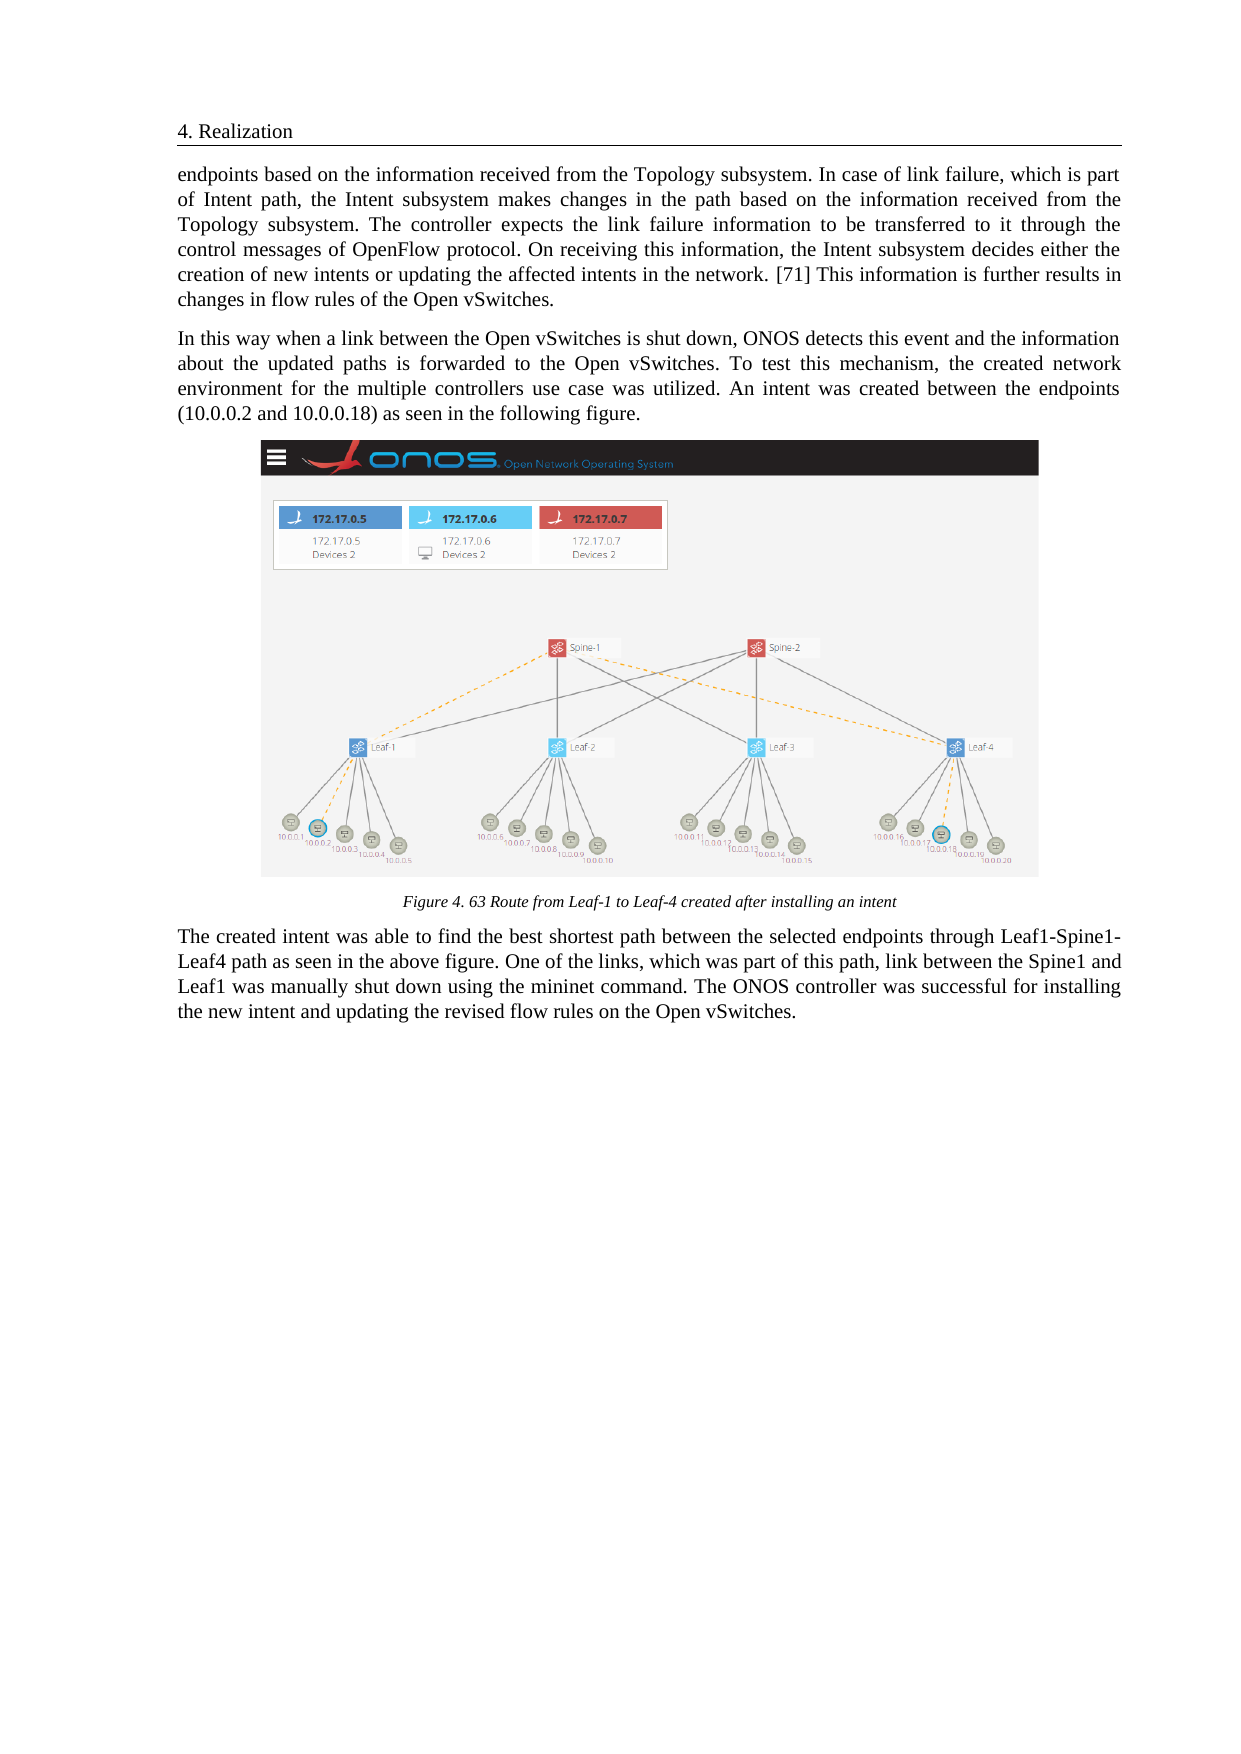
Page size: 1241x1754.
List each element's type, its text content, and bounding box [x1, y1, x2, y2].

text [177, 161, 1122, 311]
text Figure 4. 63 Route from Leaf-1 to Leaf-4 created after installing an intent [177, 892, 1122, 911]
text In this way when a link between the Open vSwitches is shut down, ONOS detects this event and the information about the updated paths is forwarded to the Open vSwitches. To test this mechanism, the created network environment for the multiple controllers use case was utilized. An intent was created between the endpoints (10.0.0.2 and 10.0.0.18) as seen in the following figure. [177, 325, 1122, 425]
picture [260, 440, 1039, 877]
text The created intent was able to find the best shortest path between the selected endpoints through Leaf1-Spine1-Leaf4 path as seen in the above figure. One of the links, which was part of this path, link between the Spine1 and Leaf1 was manually shut down using the mininet command. The ONOS controller was successful for installing the new intent and updating the revised flow rules on the Open vSwitches. [177, 923, 1122, 1023]
